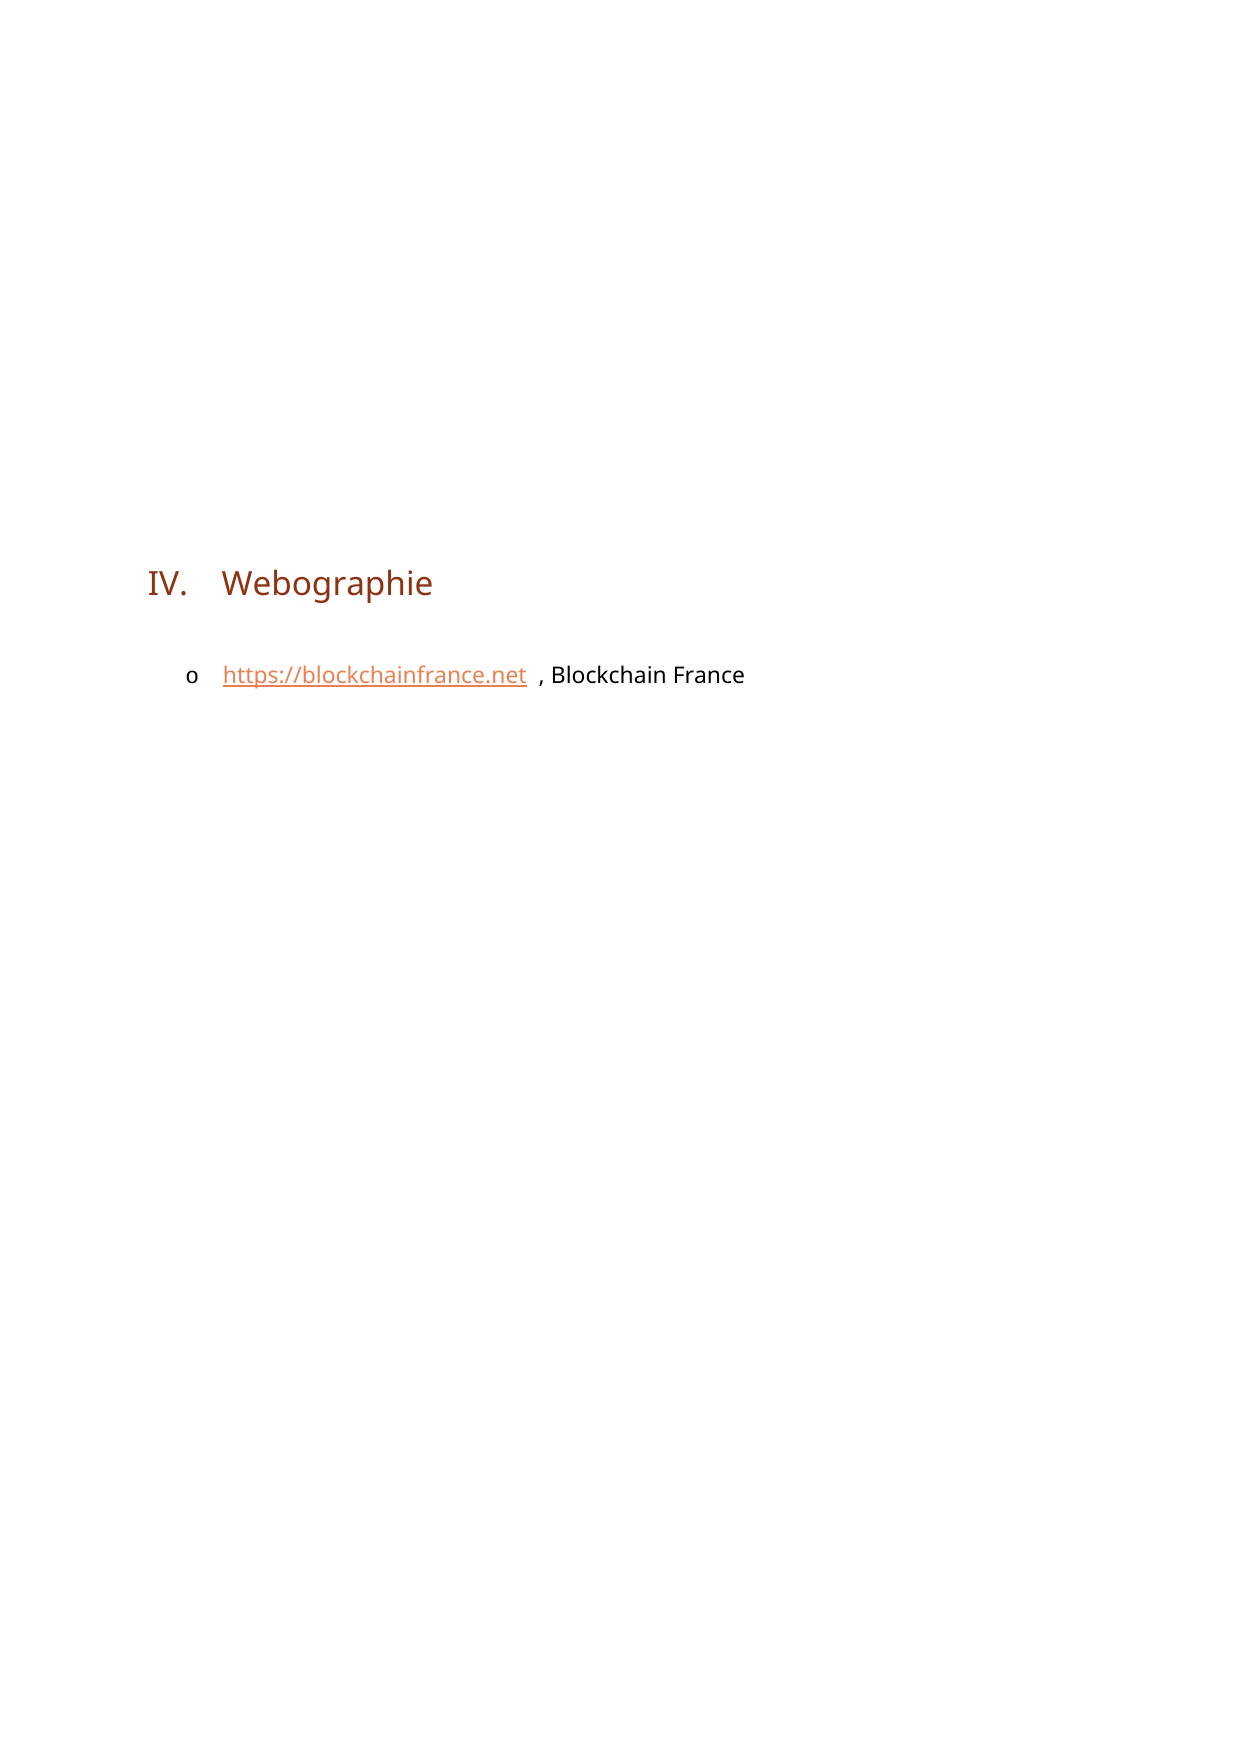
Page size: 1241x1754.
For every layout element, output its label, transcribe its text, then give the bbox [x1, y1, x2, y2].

subtitle Webographie [148, 559, 1093, 605]
list https://blockchainfrance.net , Blockchain France [185, 659, 1093, 690]
